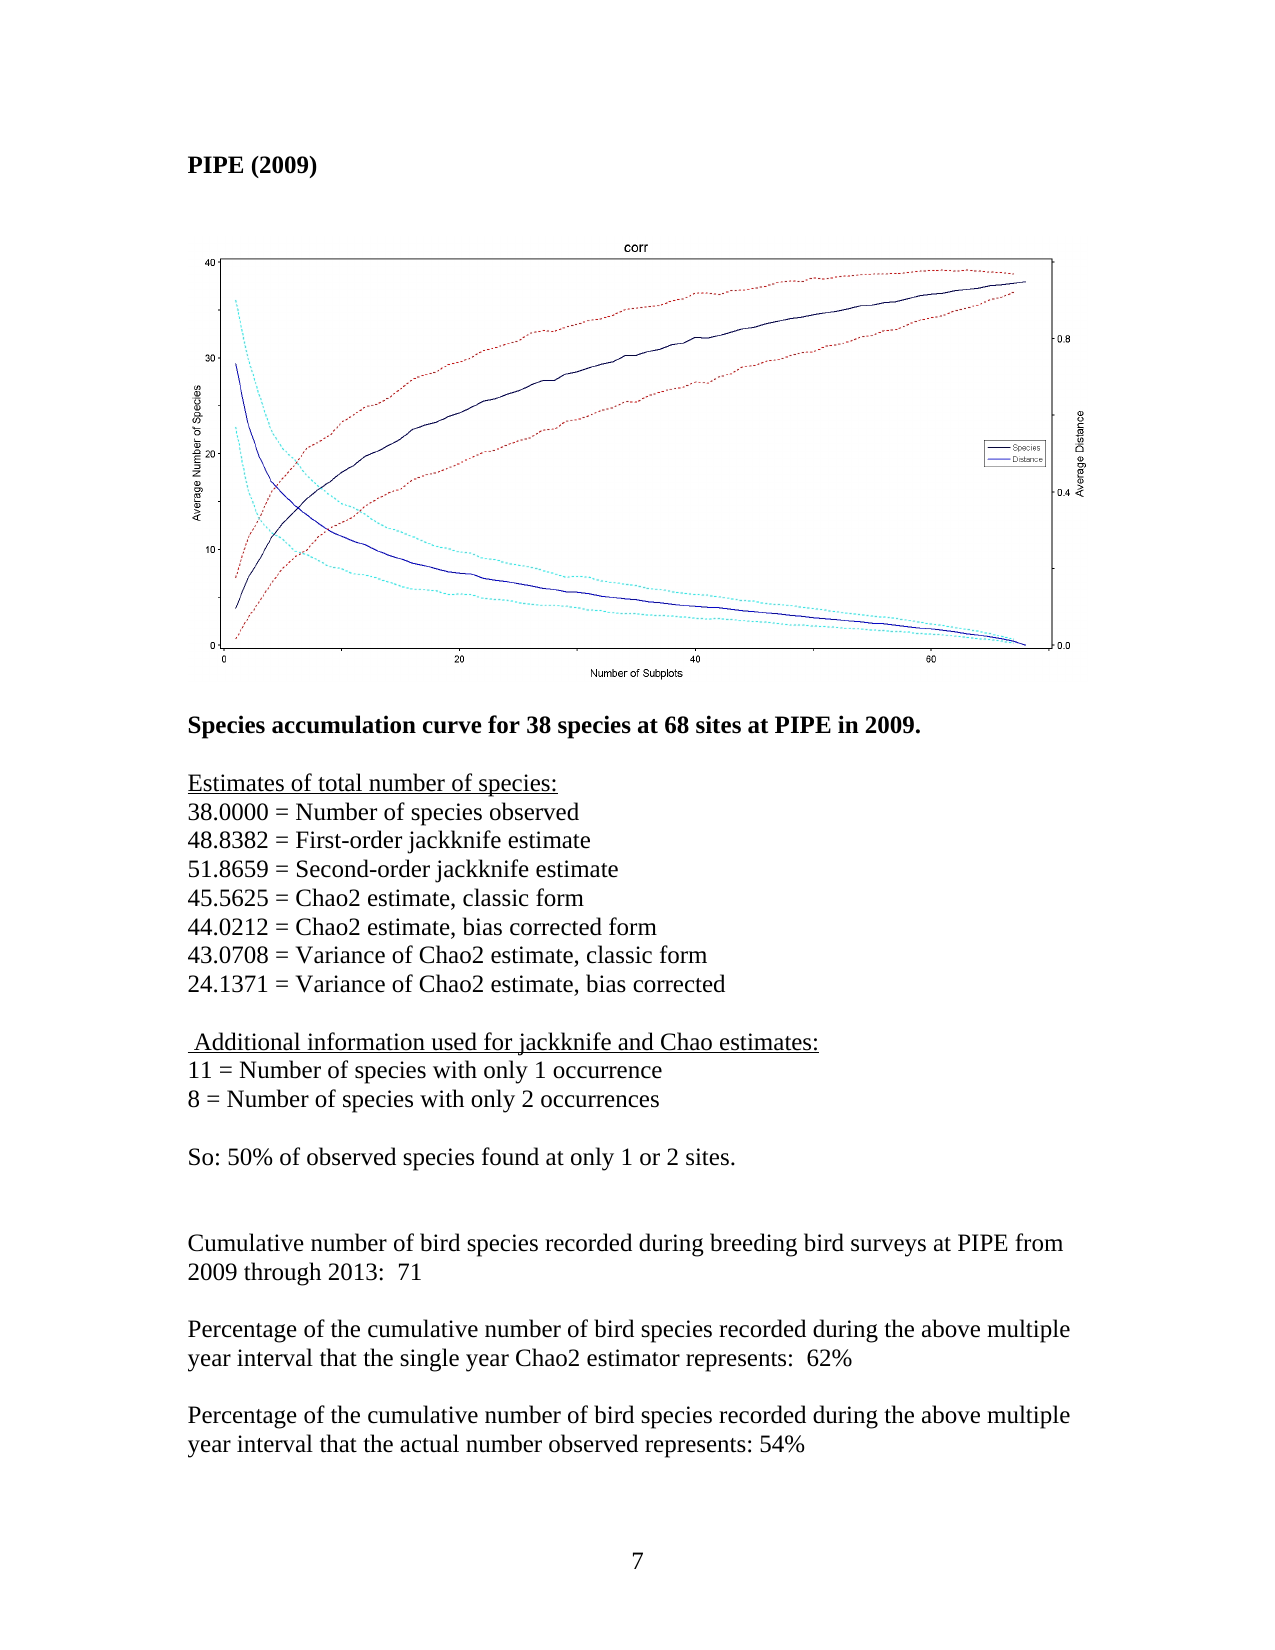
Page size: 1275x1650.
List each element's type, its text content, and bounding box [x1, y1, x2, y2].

text Percentage of the cumulative number of bird species recorded during the above multiple year interval that the single year Chao2 estimator represents: 62% [187, 1314, 1087, 1372]
text 8 = Number of species with only 2 occurrences [187, 1084, 1087, 1113]
text 48.8382 = First-order jackknife estimate [187, 825, 1087, 854]
text So: 50% of observed species found at only 1 or 2 sites. [187, 1142, 1087, 1170]
text Estimates of total number of species: [187, 768, 1087, 797]
text Additional information used for jackknife and Chao estimates: [187, 1027, 1087, 1055]
text 51.8659 = Second-order jackknife estimate [187, 854, 1087, 883]
picture [187, 236, 1088, 682]
text PIPE (2009) [187, 150, 1087, 179]
text 45.5625 = Chao2 estimate, classic form [187, 883, 1087, 912]
text 11 = Number of species with only 1 occurrence [187, 1055, 1087, 1084]
text Percentage of the cumulative number of bird species recorded during the above multiple year interval that the actual number observed represents: 54% [187, 1400, 1087, 1458]
text Species accumulation curve for 38 species at 68 sites at PIPE in 2009. [187, 710, 1087, 739]
text 38.0000 = Number of species observed [187, 797, 1087, 825]
text 43.0708 = Variance of Chao2 estimate, classic form [187, 940, 1087, 969]
text 24.1371 = Variance of Chao2 estimate, bias corrected [187, 969, 1087, 998]
text 44.0212 = Chao2 estimate, bias corrected form [187, 912, 1087, 940]
text Cumulative number of bird species recorded during breeding bird surveys at PIPE from 2009 through 2013: 71 [187, 1228, 1087, 1285]
